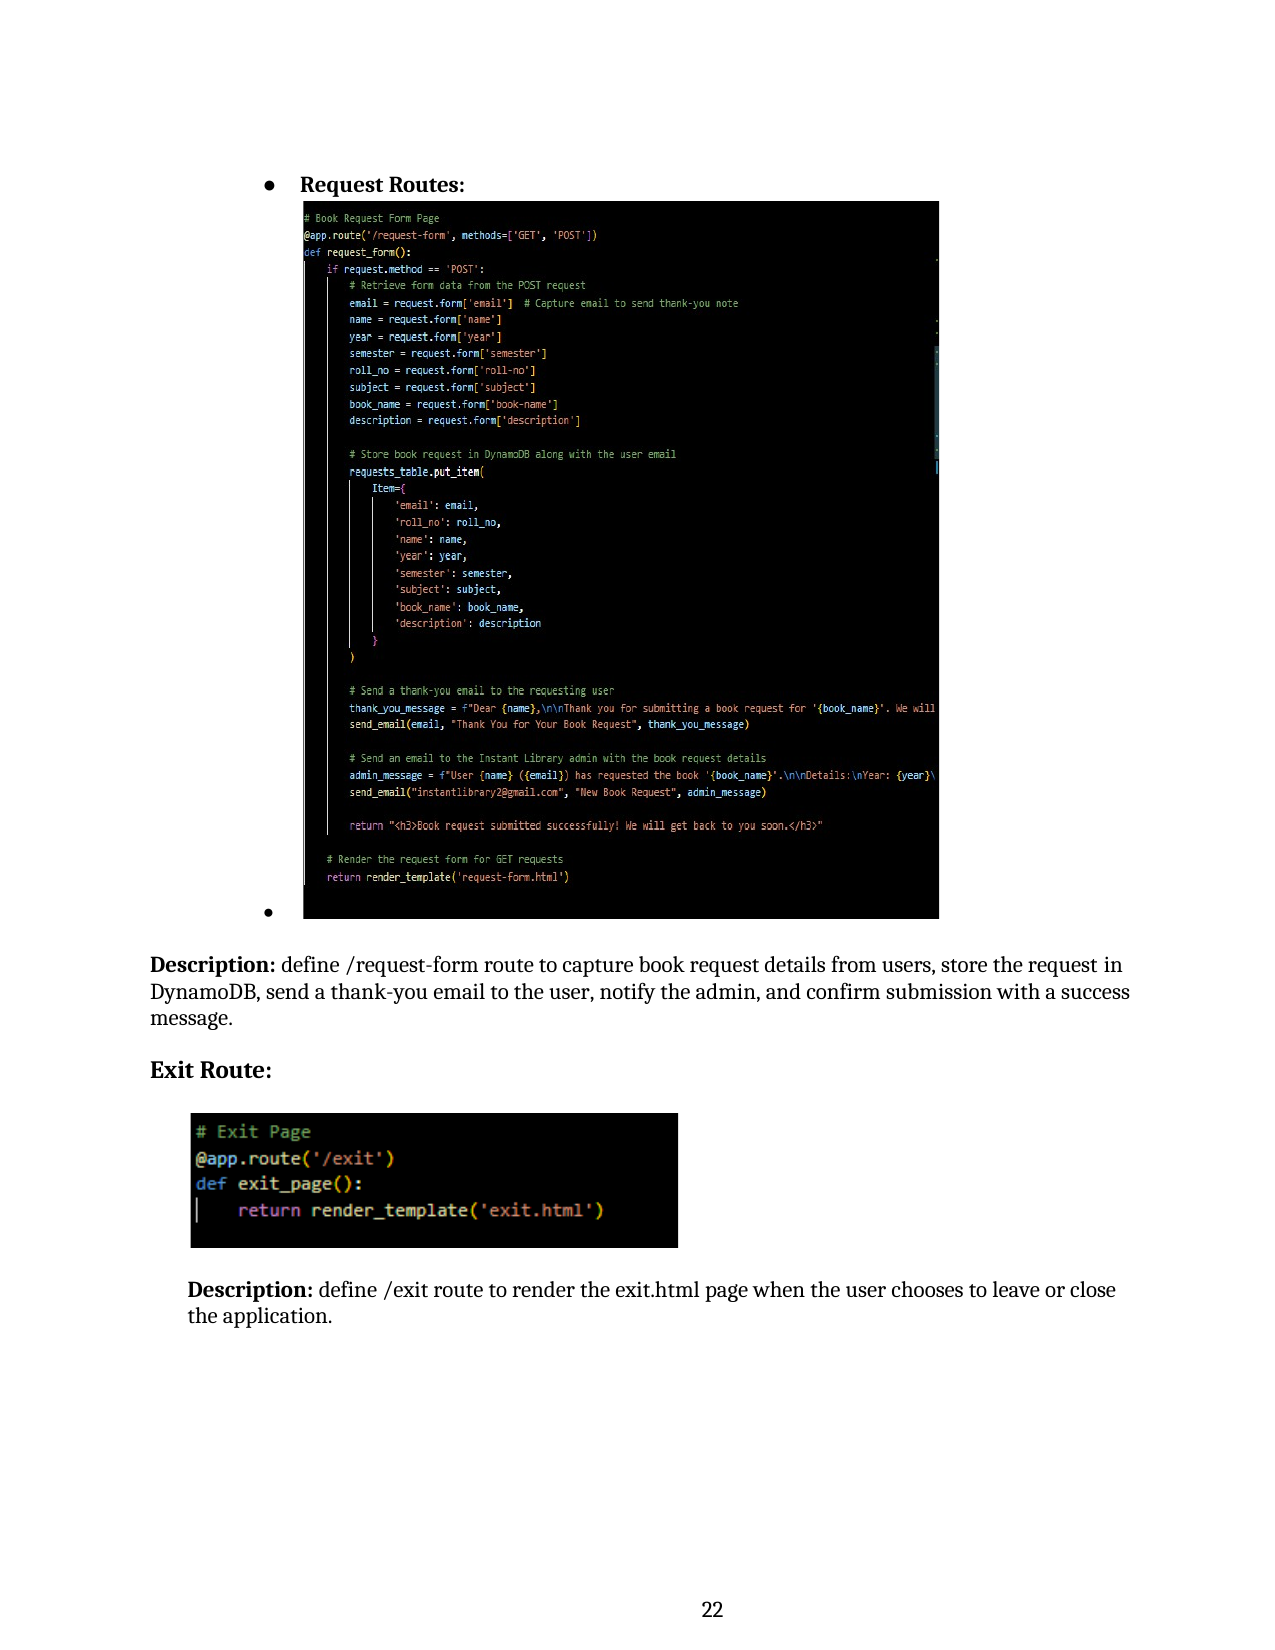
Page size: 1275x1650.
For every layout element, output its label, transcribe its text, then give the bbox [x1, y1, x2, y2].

list Request Routes: [262, 171, 1275, 198]
picture [190, 1113, 679, 1248]
text Description: define /request-form route to capture book request details from users, store the request in DynamoDB, send a thank-you email to the user, notify the admin, and confirm submission with a success message. [150, 952, 1140, 1031]
subtitle Exit Route: [150, 1056, 1275, 1085]
picture [303, 201, 940, 919]
